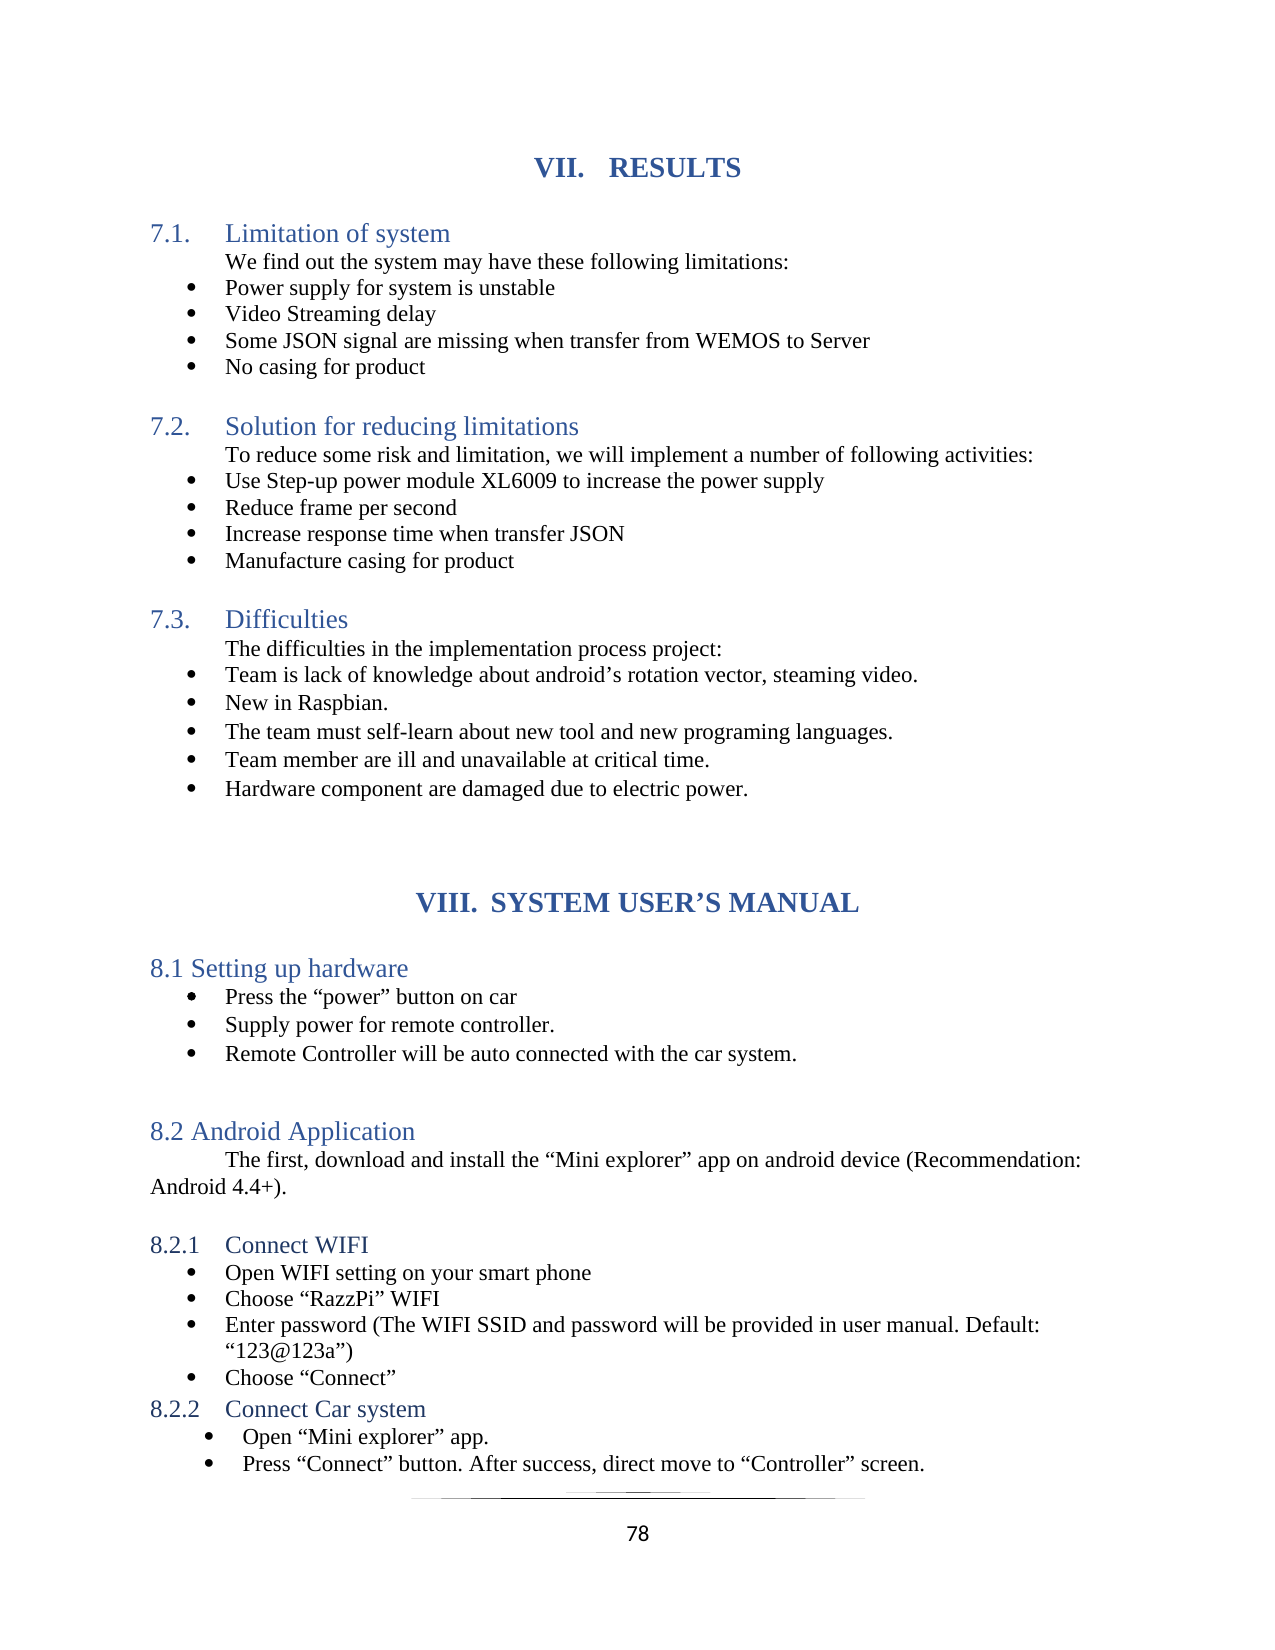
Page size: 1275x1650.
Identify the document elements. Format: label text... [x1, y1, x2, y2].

list No casing for product [187, 353, 1125, 379]
text We find out the system may have these following limitations: [150, 248, 1125, 274]
list Remote Controller will be auto connected with the car system. [187, 1040, 1125, 1066]
list Team member are ill and unavailable at critical time. [187, 746, 1125, 773]
list Increase response time when transfer JSON [187, 520, 1125, 547]
text To reduce some risk and limitation, we will implement a number of following activities: [150, 441, 1125, 468]
list Choose “RazzPi” WIFI [187, 1285, 1125, 1311]
subtitle Connect Car system [150, 1394, 1125, 1423]
subtitle 7.2. Solution for reducing limitations [150, 410, 1125, 441]
list Choose “Connect” [187, 1364, 1125, 1390]
list Press “Connect” button. After success, direct move to “Controller” screen. [205, 1449, 1125, 1476]
list Open WIFI setting on your smart phone [187, 1258, 1125, 1285]
subtitle 8.2.1 Connect WIFI [150, 1230, 1125, 1258]
list Open “Mini explorer” app. [205, 1423, 1125, 1449]
subtitle 7.3. Difficulties [150, 603, 1125, 635]
list Enter password (The WIFI SSID and password will be provided in user manual. Default: “123@123a”) [187, 1311, 1125, 1364]
list Manufacture casing for product [187, 547, 1125, 573]
list Hardware component are damaged due to electric power. [187, 775, 1125, 801]
list Supply power for remote controller. [187, 1011, 1125, 1038]
list Press the “power” button on car [187, 983, 1125, 1009]
list New in Raspbian. [187, 689, 1125, 716]
list Use Step-up power module XL6009 to increase the power supply [187, 468, 1125, 494]
subtitle Results [150, 150, 1125, 183]
subtitle 8.2 Android Application [150, 1115, 1125, 1147]
list Video Streaming delay [187, 301, 1125, 327]
list Power supply for system is unstable [187, 274, 1125, 301]
list Some JSON signal are missing when transfer from WEMOS to Server [187, 327, 1125, 353]
subtitle System user’s Manual [150, 885, 1125, 919]
subtitle 7.1. Limitation of system [150, 217, 1125, 248]
list The team must self-learn about new tool and new programing languages. [187, 718, 1125, 744]
text The difficulties in the implementation process project: [225, 635, 1125, 661]
list Team is lack of knowledge about android’s rotation vector, steaming video. [187, 661, 1125, 687]
list Reduce frame per second [187, 494, 1125, 520]
subtitle 8.1 Setting up hardware [150, 952, 1125, 983]
text The first, download and install the “Mini explorer” app on android device (Recommendation: Android 4.4+). [150, 1147, 1125, 1199]
